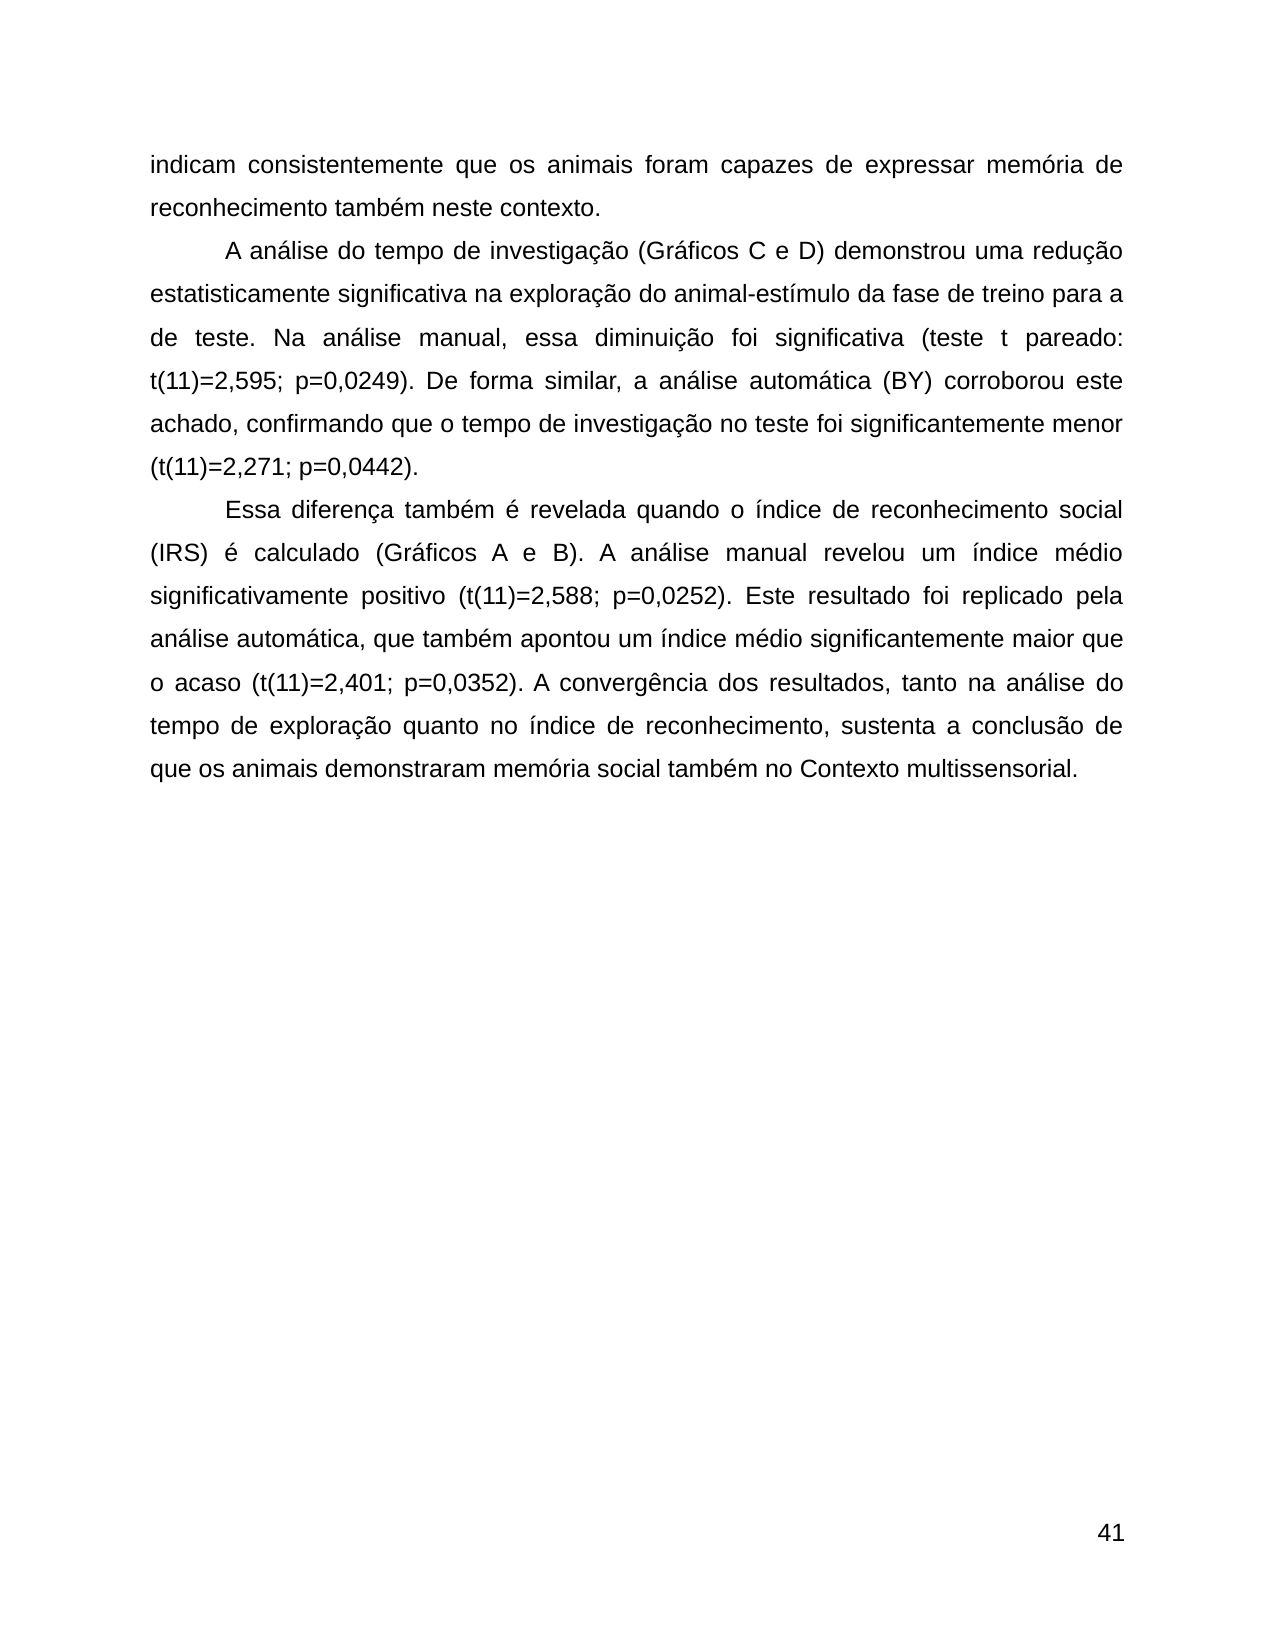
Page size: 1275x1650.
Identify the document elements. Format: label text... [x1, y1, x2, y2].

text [150, 150, 1125, 222]
text A análise do tempo de investigação (Gráficos C e D) demonstrou uma redução estatisticamente significativa na exploração do animal-estímulo da fase de treino para a de teste. Na análise manual, essa diminuição foi significativa (teste t pareado: t(11)=2,595; p=0,0249). De forma similar, a análise automática (BY) corroborou este achado, confirmando que o tempo de investigação no teste foi significantemente menor (t(11)=2,271; p=0,0442). [150, 236, 1125, 481]
text Essa diferença também é revelada quando o índice de reconhecimento social (IRS) é calculado (Gráficos A e B). A análise manual revelou um índice médio significativamente positivo (t(11)=2,588; p=0,0252). Este resultado foi replicado pela análise automática, que também apontou um índice médio significantemente maior que o acaso (t(11)=2,401; p=0,0352). A convergência dos resultados, tanto na análise do tempo de exploração quanto no índice de reconhecimento, sustenta a conclusão de que os animais demonstraram memória social também no Contexto multissensorial. [150, 495, 1125, 782]
